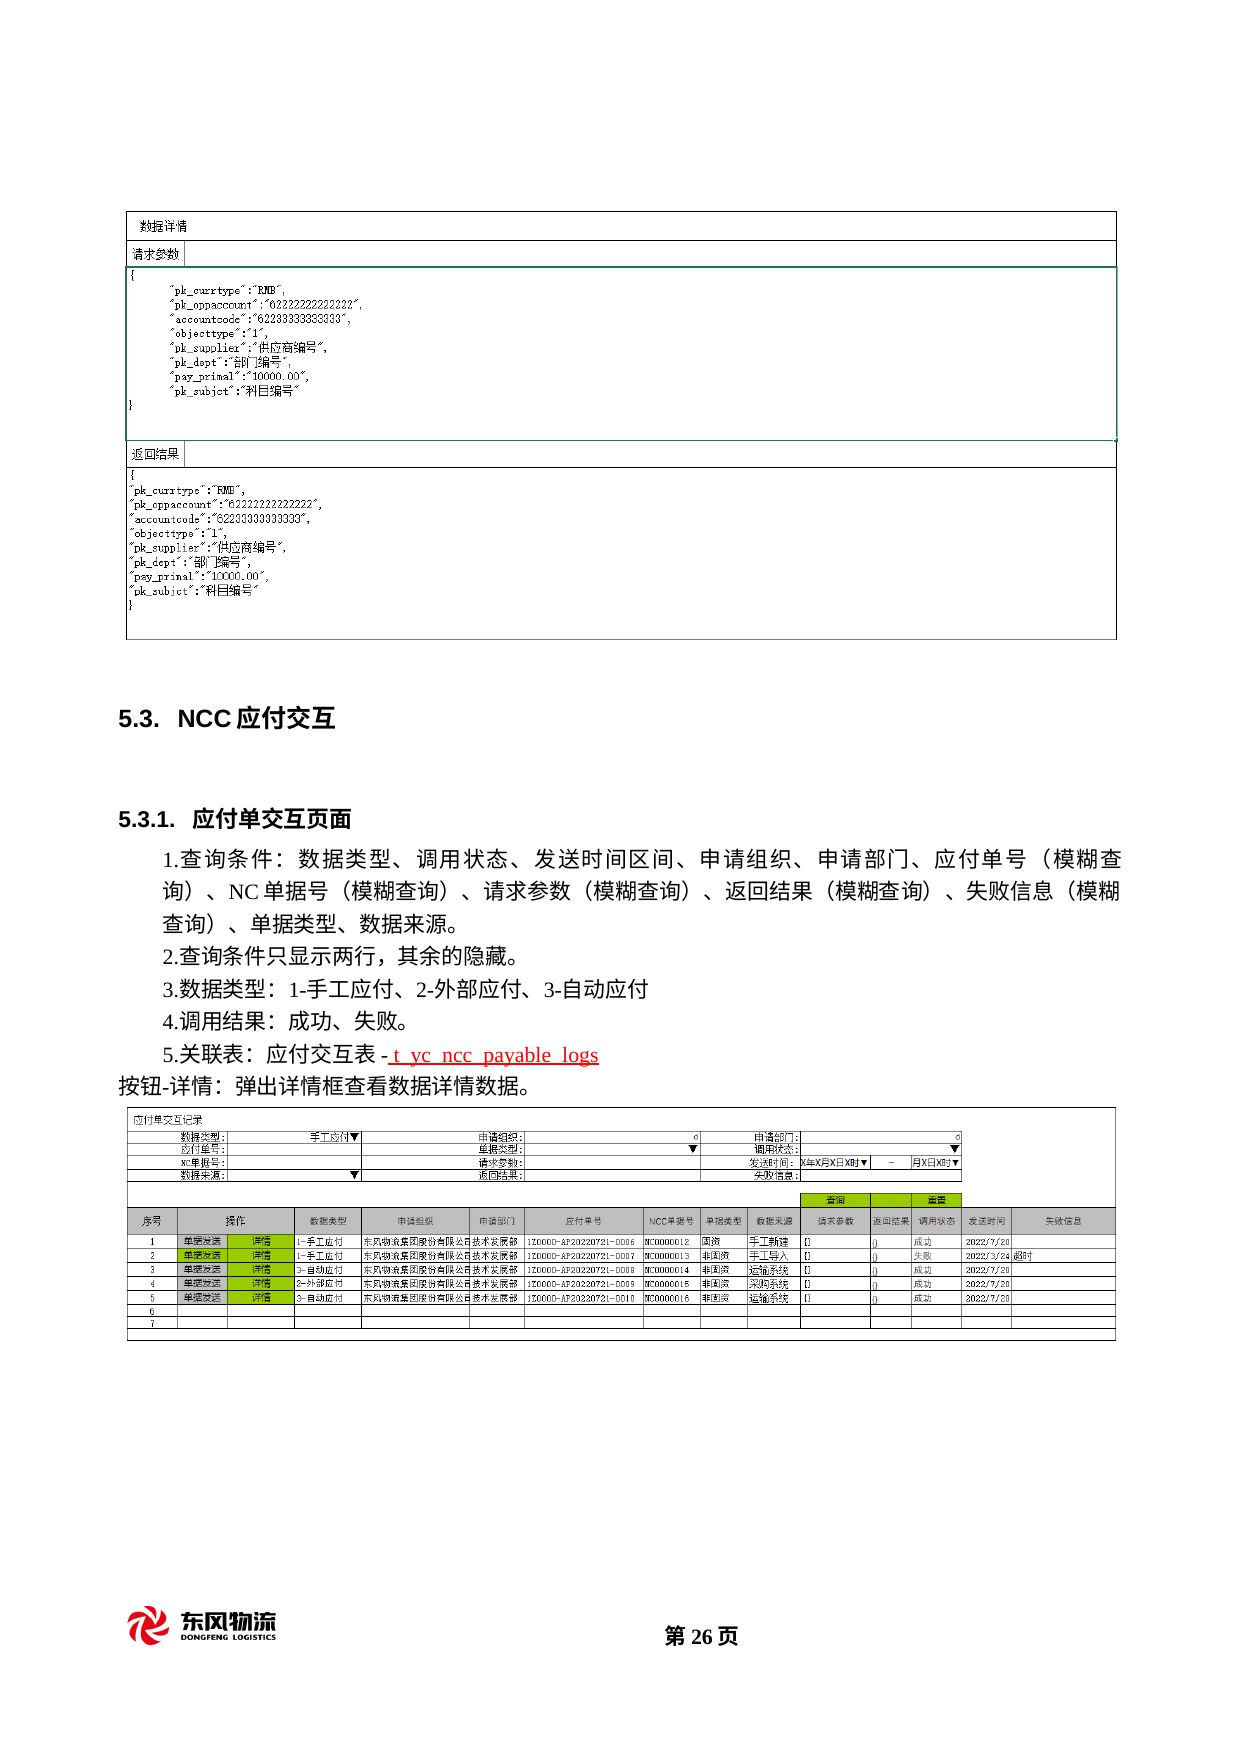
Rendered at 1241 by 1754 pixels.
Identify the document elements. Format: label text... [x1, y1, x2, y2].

text 1.查询条件：数据类型、调用状态、发送时间区间、申请组织、申请部门、应付单号（模糊查询）、NC单据号（模糊查询）、请求参数（模糊查询）、返回结果（模糊查询）、失败信息（模糊查询）、单据类型、数据来源。 [162, 841, 1122, 939]
subtitle 应付单交互页面 [118, 802, 1122, 835]
text 按钮-详情：弹出详情框查看数据详情数据。 [118, 1069, 1122, 1101]
picture [118, 203, 1123, 651]
text 5.关联表：应付交互表 - t_yc_ncc_payable_logs [162, 1036, 1122, 1069]
text 2.查询条件只显示两行，其余的隐藏。 [162, 939, 1122, 971]
subtitle NCC应付交互 [118, 686, 1122, 751]
text 3.数据类型：1-手工应付、2-外部应付、3-自动应付 [162, 971, 1122, 1004]
text 4.调用结果：成功、失败。 [162, 1004, 1122, 1036]
picture [127, 1606, 276, 1645]
picture [118, 1101, 1123, 1349]
